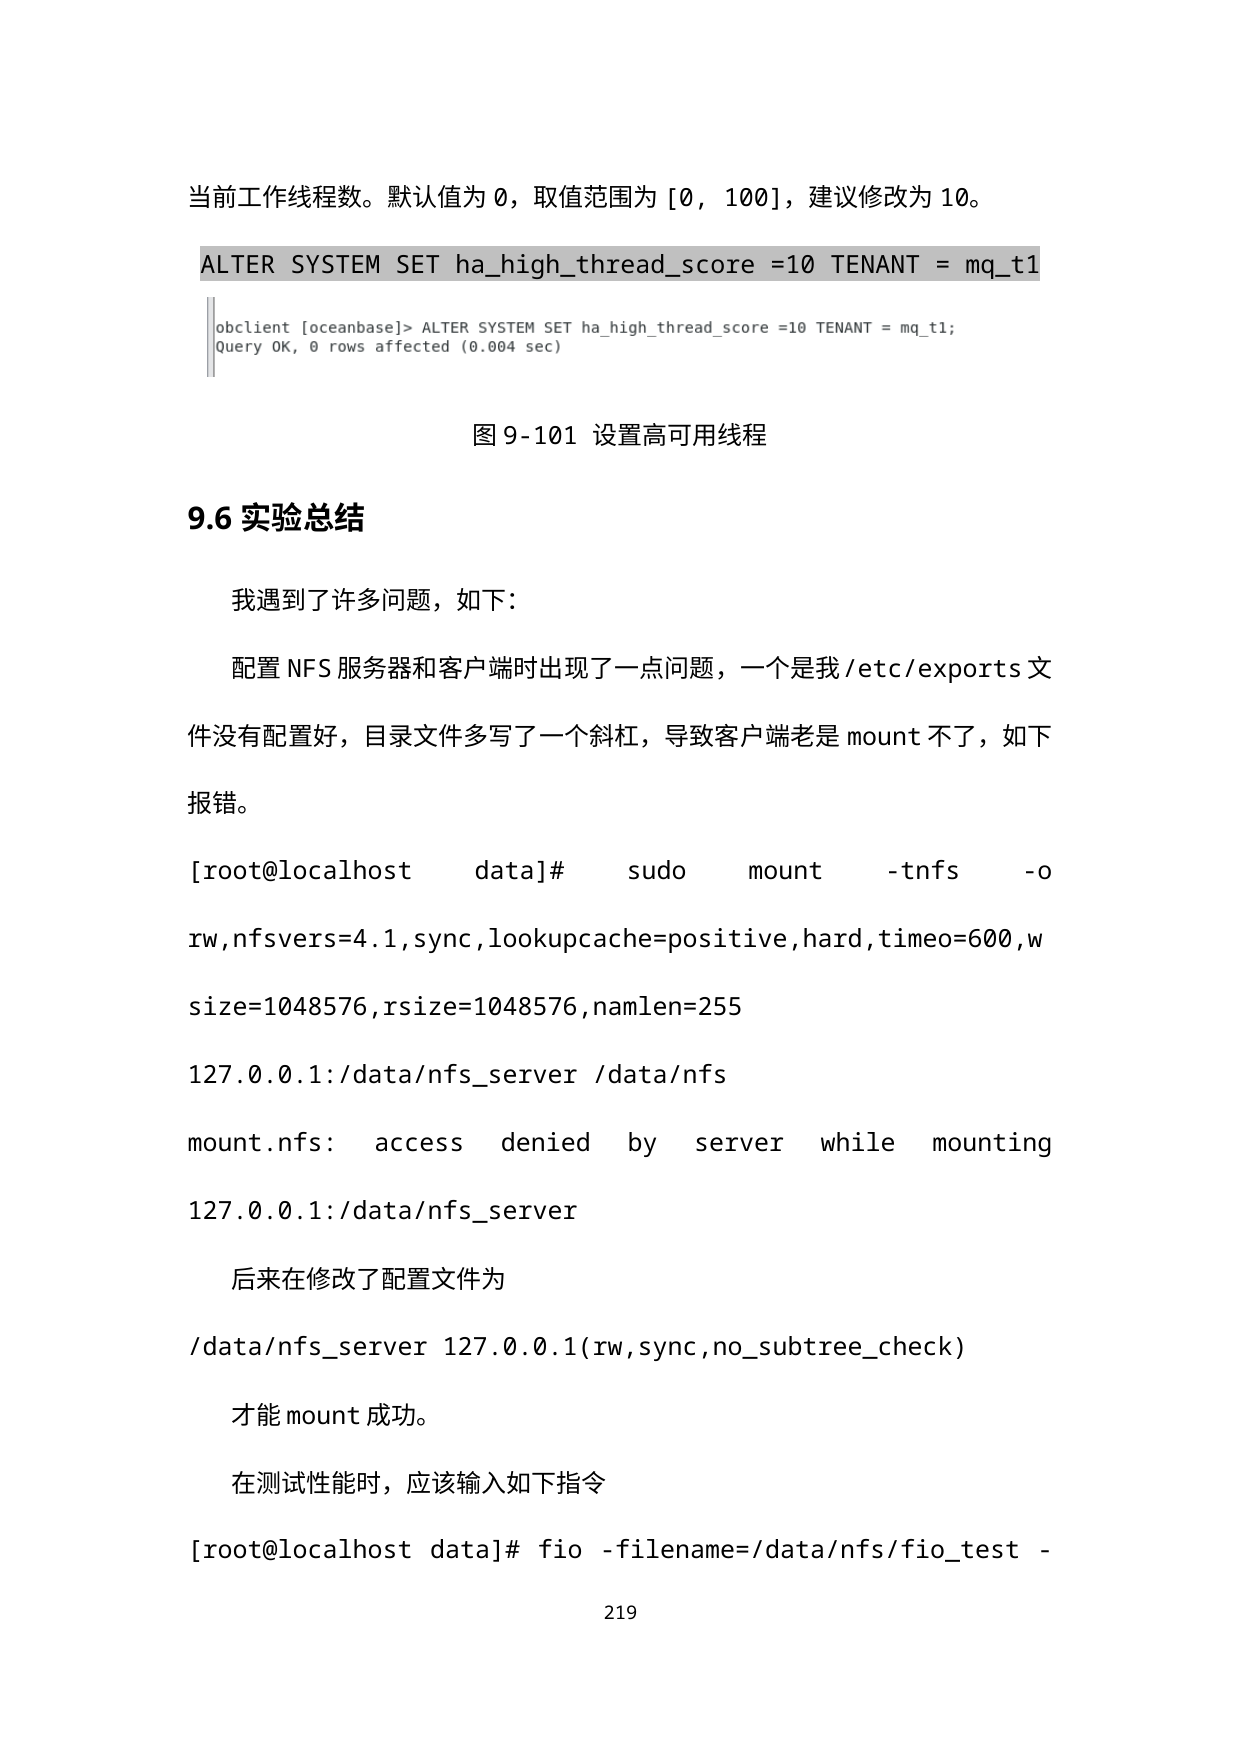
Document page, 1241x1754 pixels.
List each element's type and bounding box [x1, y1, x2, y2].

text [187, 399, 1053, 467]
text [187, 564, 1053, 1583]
picture [202, 297, 1038, 377]
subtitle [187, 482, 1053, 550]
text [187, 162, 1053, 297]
